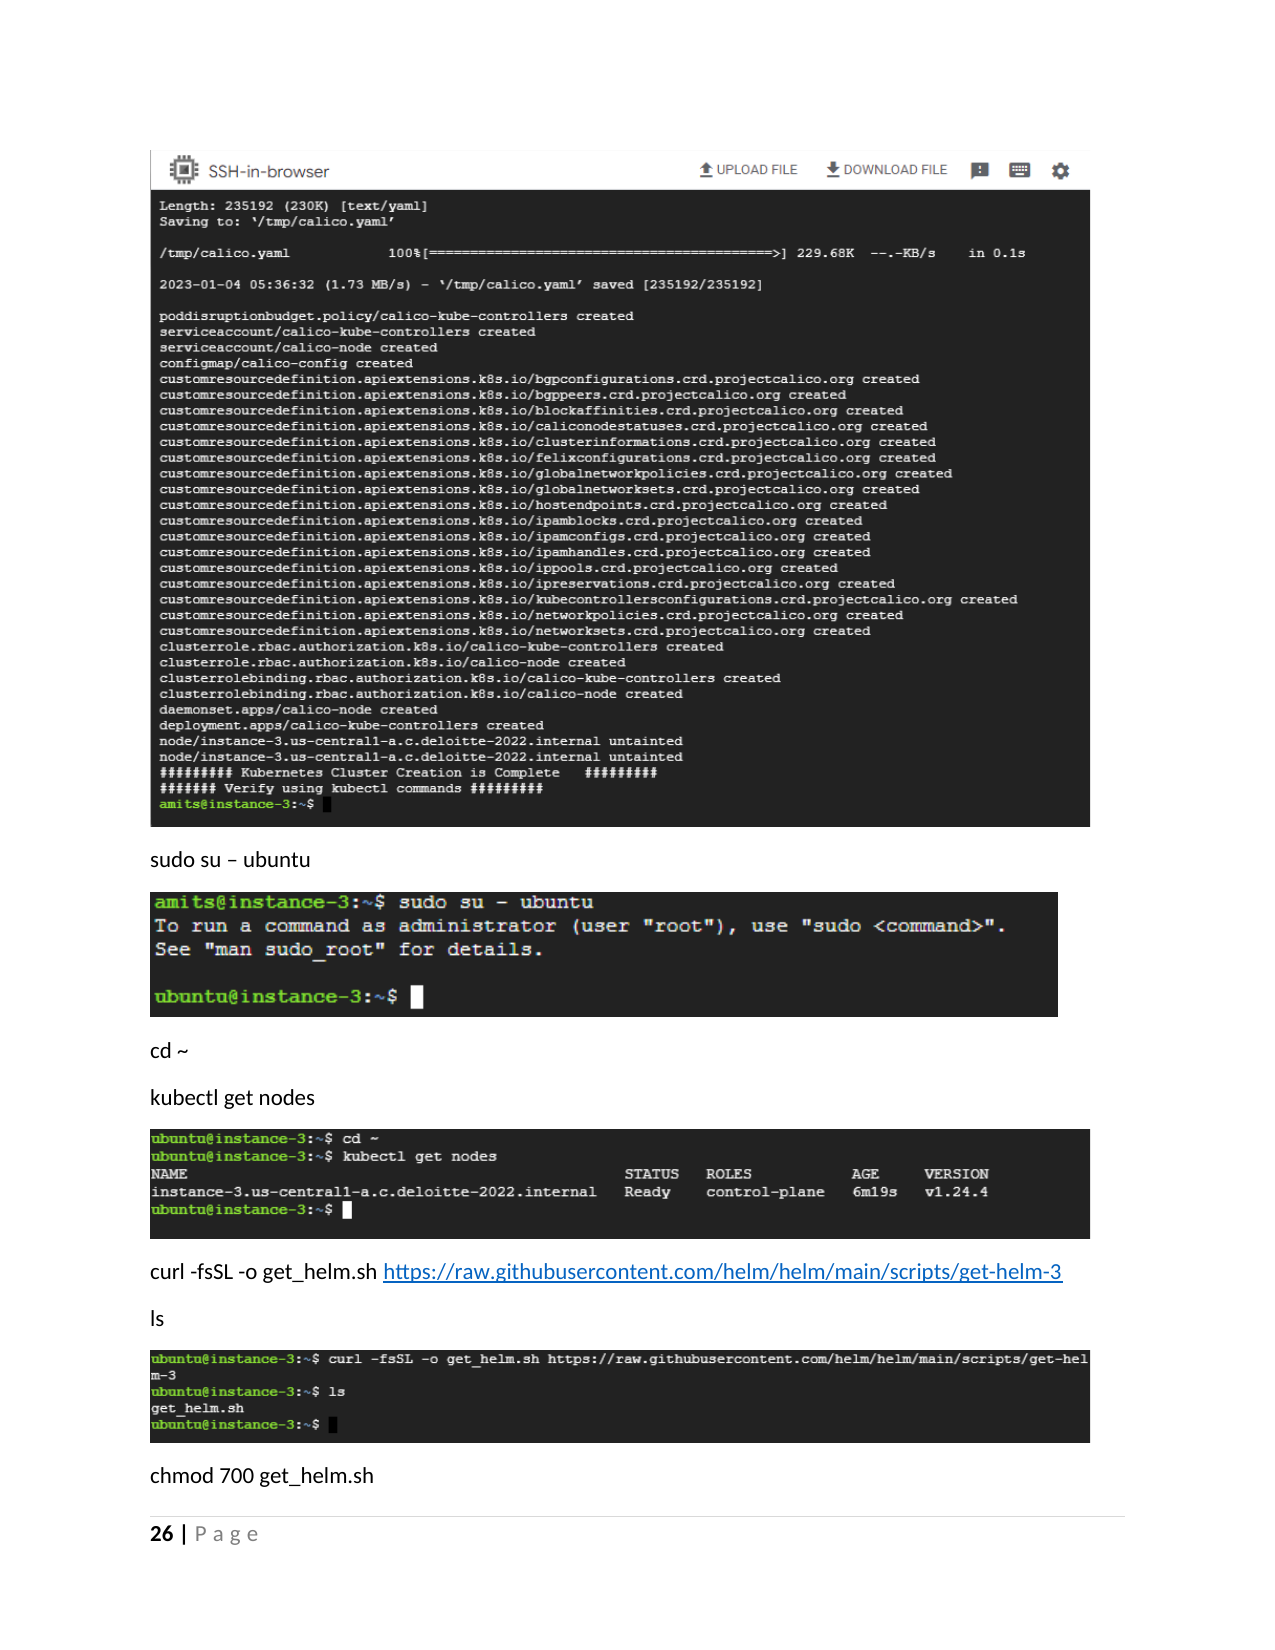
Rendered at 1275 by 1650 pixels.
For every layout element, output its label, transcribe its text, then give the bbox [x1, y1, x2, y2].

text ls [150, 1304, 1125, 1332]
picture [150, 150, 1091, 827]
text chmod 700 get_helm.sh [150, 1462, 1125, 1489]
picture [150, 892, 1058, 1017]
text cd ~ [150, 1036, 1125, 1064]
text kubectl get nodes [150, 1083, 1125, 1111]
picture [150, 1350, 1091, 1443]
text curl -fsSL -o get_helm.sh https://raw.githubusercontent.com/helm/helm/main/scripts/get-helm-3 [150, 1257, 1125, 1285]
picture [150, 1129, 1091, 1239]
text sudo su – ubuntu [150, 845, 1125, 873]
